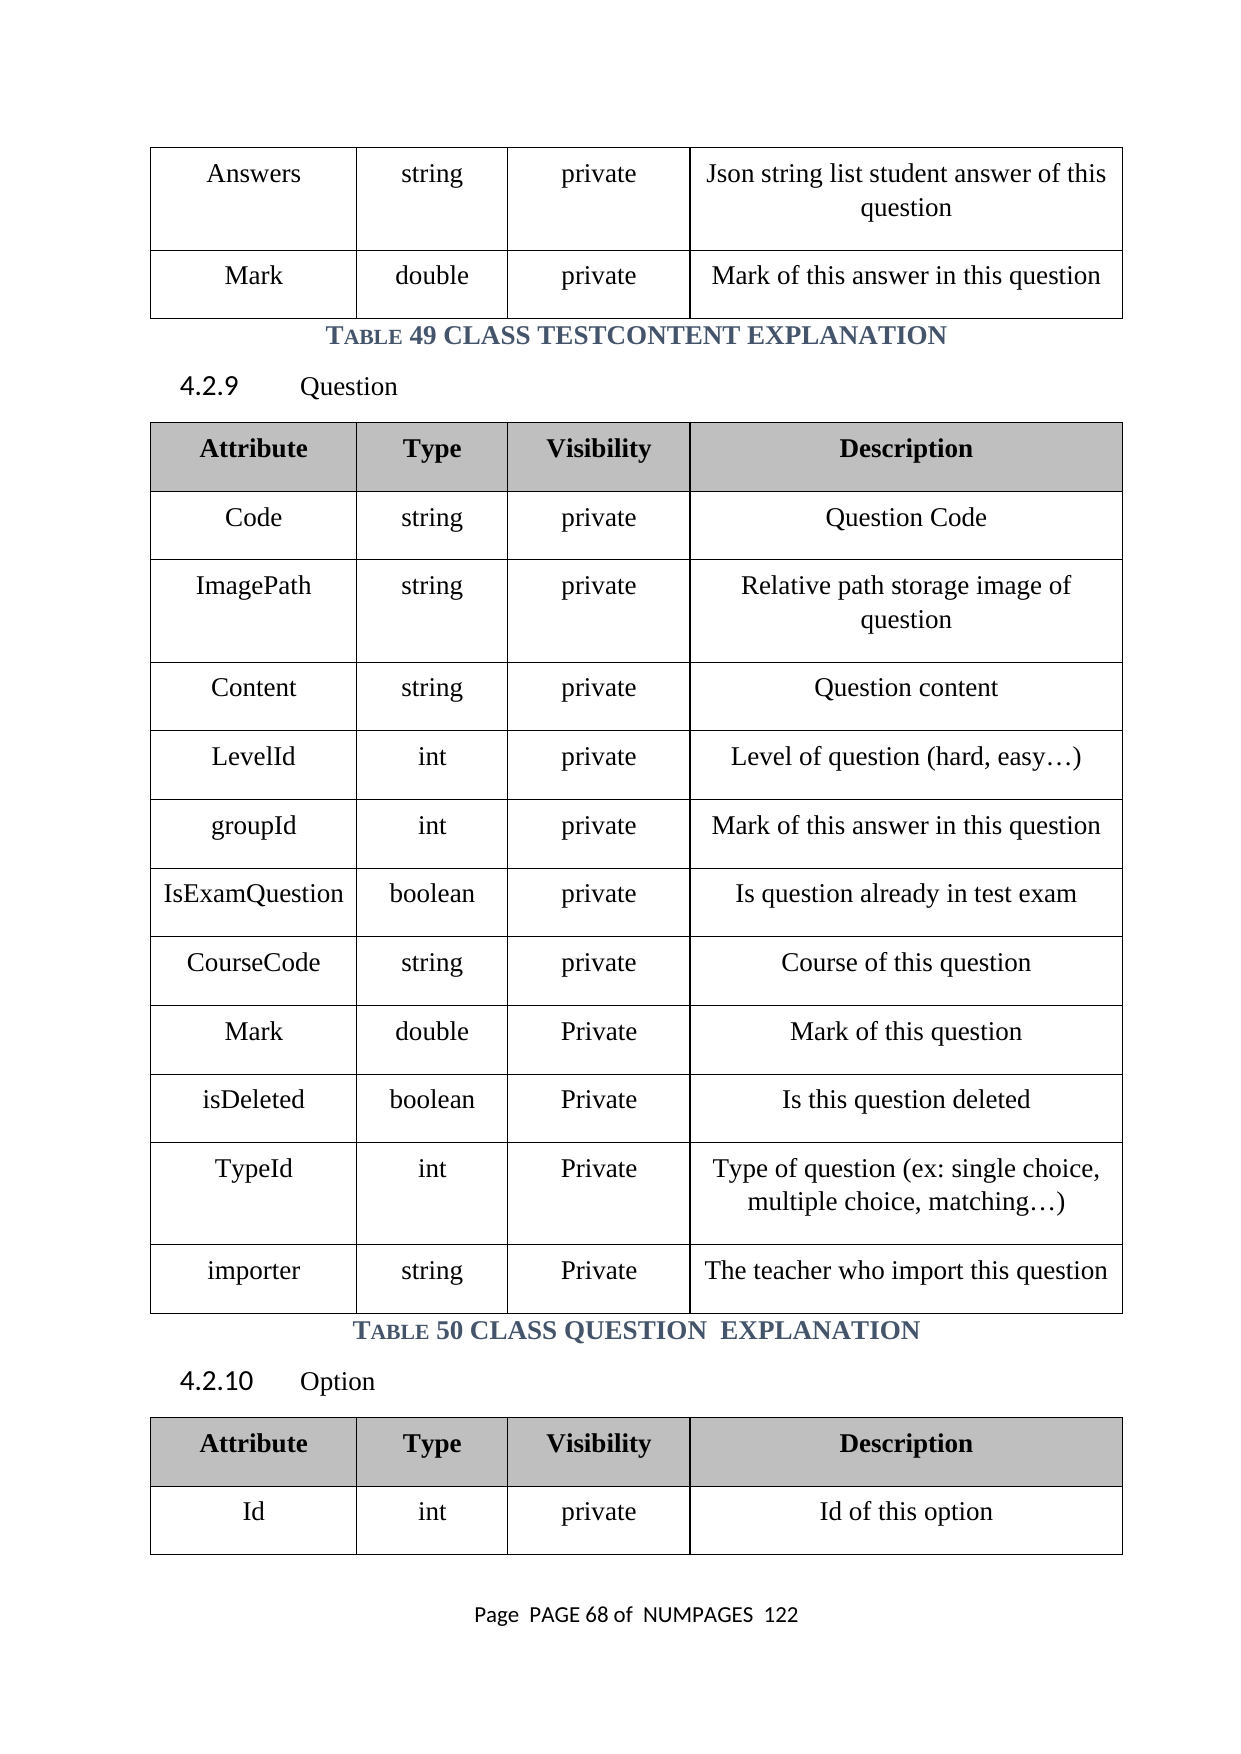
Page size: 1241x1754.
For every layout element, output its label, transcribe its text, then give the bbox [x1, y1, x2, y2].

subtitle Question [150, 367, 1123, 403]
table_cell string [357, 148, 507, 249]
table_cell int [357, 1143, 507, 1244]
table_cell Private [508, 1006, 689, 1073]
table_cell Relative path storage image of question [691, 560, 1122, 662]
table_cell ImagePath [151, 560, 356, 662]
table_cell string [357, 560, 507, 662]
table_cell Question content [691, 663, 1122, 730]
table_cell int [357, 1487, 507, 1554]
table_cell private [508, 251, 689, 318]
table_header Attribute [151, 1418, 356, 1486]
table_cell private [508, 1487, 689, 1554]
table_cell Code [151, 492, 356, 559]
table_cell Mark [151, 1006, 356, 1073]
table_cell Mark of this question [691, 1006, 1122, 1073]
table_cell string [357, 937, 507, 1005]
table_cell Private [508, 1143, 689, 1244]
table_cell private [508, 492, 689, 559]
text Table 50 CLASS QUESTION EXPLANATION [150, 1314, 1123, 1345]
subtitle Option [150, 1362, 1123, 1397]
table_cell Course of this question [691, 937, 1122, 1005]
table_cell double [357, 251, 507, 318]
table_cell double [357, 1006, 507, 1073]
table_cell isDeleted [151, 1075, 356, 1142]
table_cell Mark of this answer in this question [691, 251, 1122, 318]
text Table 49 CLASS TESTCONTENT EXPLANATION [150, 319, 1123, 350]
table_cell Mark [151, 251, 356, 318]
table_header Visibility [508, 423, 689, 491]
table_cell TypeId [151, 1143, 356, 1244]
table_cell Answers [151, 148, 356, 249]
table_cell Mark of this answer in this question [691, 800, 1122, 867]
table_cell CourseCode [151, 937, 356, 1005]
table_cell private [508, 731, 689, 799]
table_cell LevelId [151, 731, 356, 799]
table_cell string [357, 492, 507, 559]
table_cell private [508, 560, 689, 662]
table_cell Is question already in test exam [691, 869, 1122, 936]
table_cell boolean [357, 869, 507, 936]
table_cell string [357, 663, 507, 730]
table_cell boolean [357, 1075, 507, 1142]
table_cell The teacher who import this question [691, 1245, 1122, 1313]
table_cell Private [508, 1245, 689, 1313]
table_cell Json string list student answer of this question [691, 148, 1122, 249]
table_cell int [357, 731, 507, 799]
table_cell Id of this option [691, 1487, 1122, 1554]
table_cell private [508, 800, 689, 867]
table_cell private [508, 148, 689, 249]
table_cell Question Code [691, 492, 1122, 559]
table_cell private [508, 937, 689, 1005]
table_cell string [357, 1245, 507, 1313]
table_cell Content [151, 663, 356, 730]
table_header Visibility [508, 1418, 689, 1486]
table_cell Type of question (ex: single choice, multiple choice, matching…) [691, 1143, 1122, 1244]
table_cell private [508, 869, 689, 936]
table_cell IsExamQuestion [151, 869, 356, 936]
table_cell Level of question (hard, easy…) [691, 731, 1122, 799]
table_cell int [357, 800, 507, 867]
table_header Description [691, 1418, 1122, 1486]
table_cell Id [151, 1487, 356, 1554]
table_cell importer [151, 1245, 356, 1313]
table_header Attribute [151, 423, 356, 491]
table_header Type [357, 1418, 507, 1486]
table_cell Is this question deleted [691, 1075, 1122, 1142]
table_header Description [691, 423, 1122, 491]
table_header Type [357, 423, 507, 491]
table_cell private [508, 663, 689, 730]
table_cell Private [508, 1075, 689, 1142]
table_cell groupId [151, 800, 356, 867]
